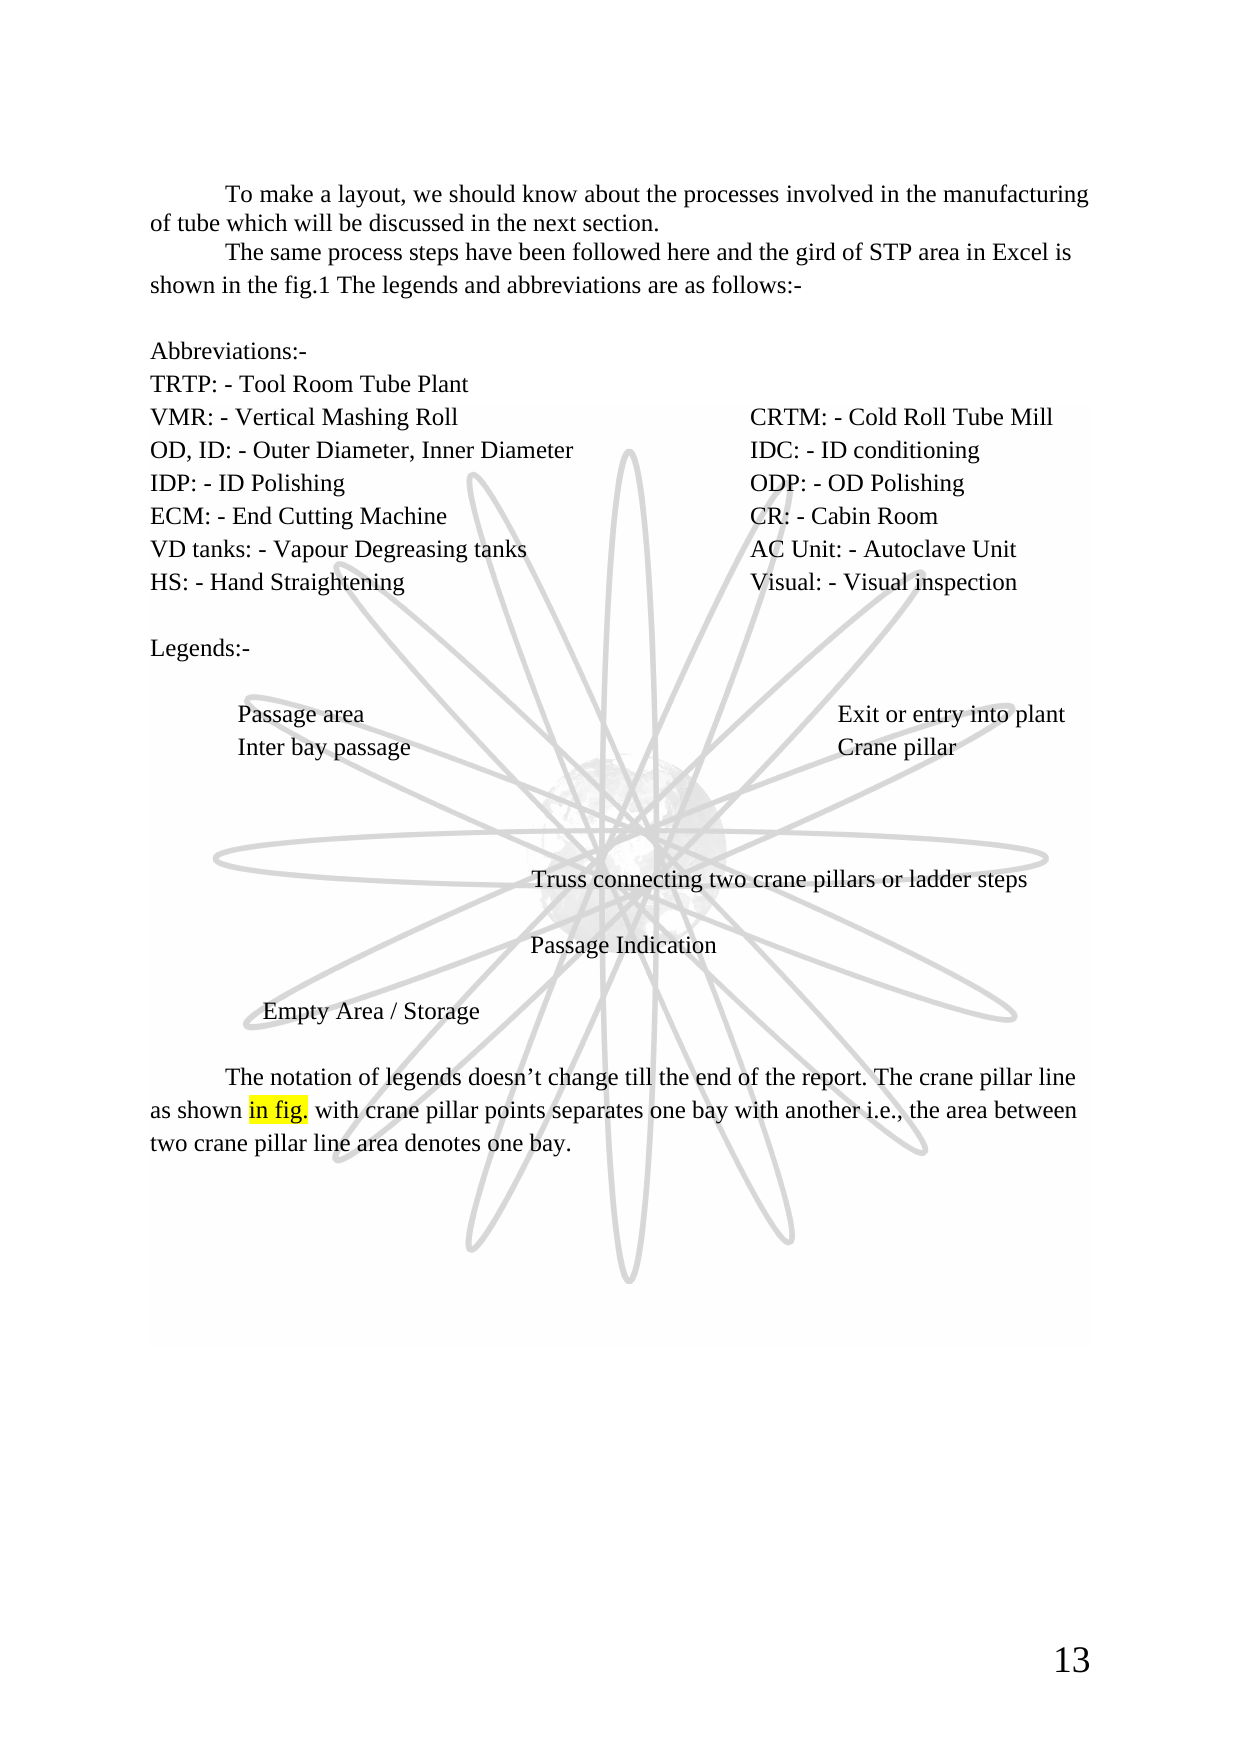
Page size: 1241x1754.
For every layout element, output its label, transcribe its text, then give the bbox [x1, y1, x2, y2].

text Passage Indication [150, 930, 1090, 959]
text Inter bay passage Crane pillar [150, 732, 1090, 761]
text Legends:- [150, 633, 1090, 662]
text HS: - Hand Straightening Visual: - Visual inspection [150, 567, 1090, 596]
text Passage area Exit or entry into plant [150, 699, 1090, 728]
text IDP: - ID Polishing ODP: - OD Polishing [150, 468, 1090, 497]
text To make a layout, we should know about the processes involved in the manufacturing of tube which will be discussed in the next section. [150, 179, 1090, 237]
text Empty Area / Storage [150, 996, 1090, 1025]
text Truss connecting two crane pillars or ladder steps [150, 864, 1090, 893]
text TRTP: - Tool Room Tube Plant [150, 369, 1090, 397]
text The notation of legends doesn’t change till the end of the report. The crane pillar line as shown in fig. with crane pillar points separates one bay with another i.e., the area between two crane pillar line area denotes one bay. [150, 1062, 1090, 1157]
text ECM: - End Cutting Machine CR: - Cabin Room [150, 501, 1090, 529]
text OD, ID: - Outer Diameter, Inner Diameter IDC: - ID conditioning [150, 435, 1090, 463]
text Abbreviations:- [150, 336, 1090, 364]
text VMR: - Vertical Mashing Roll CRTM: - Cold Roll Tube Mill [150, 402, 1090, 431]
text VD tanks: - Vapour Degreasing tanks AC Unit: - Autoclave Unit [150, 534, 1090, 563]
text The same process steps have been followed here and the gird of STP area in Excel is shown in the fig.1 The legends and abbreviations are as follows:- [150, 237, 1090, 298]
